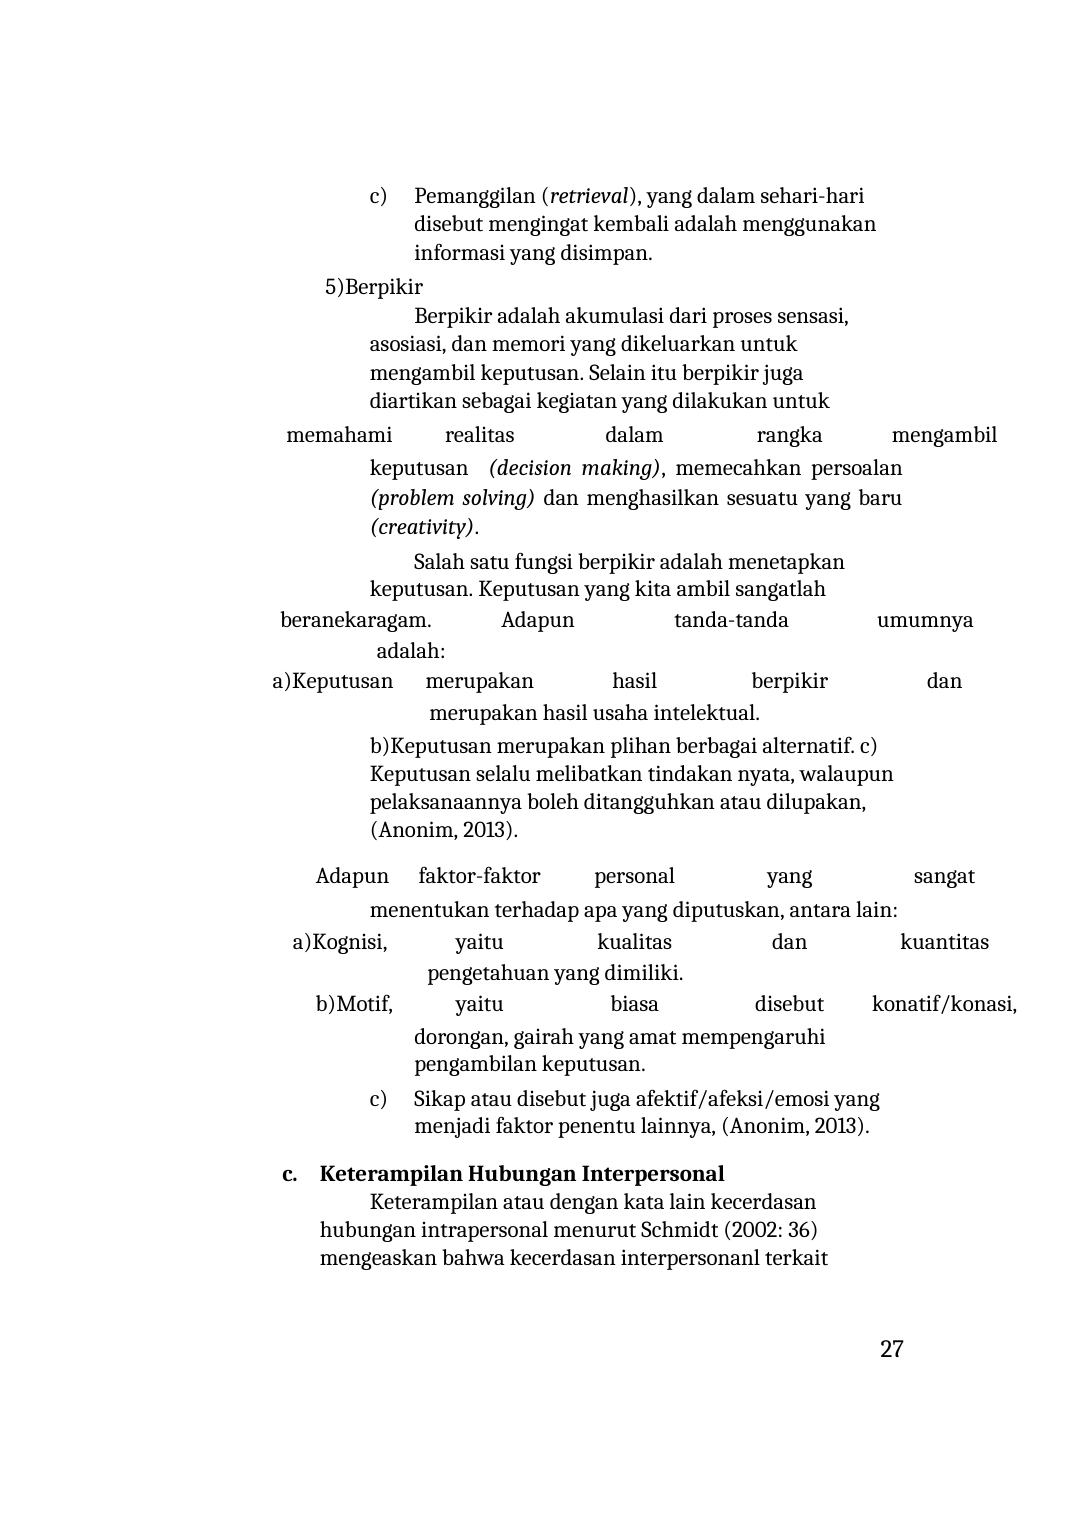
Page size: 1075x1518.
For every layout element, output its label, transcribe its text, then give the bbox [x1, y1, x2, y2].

text b)Keputusan merupakan plihan berbagai alternatif. c) Keputusan selalu melibatkan tindakan nyata, walaupun pelaksanaannya boleh ditangguhkan atau dilupakan, (Anonim, 2013). [369, 733, 910, 843]
text 5)Berpikir Berpikir adalah akumulasi dari proses sensasi, asosiasi, dan memori yang dikeluarkan untuk mengambil keputusan. Selain itu berpikir juga diartikan sebagai kegiatan yang dilakukan untuk [325, 274, 910, 415]
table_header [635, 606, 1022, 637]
text adalah: [150, 641, 446, 663]
text c) Pemanggilan (retrieval), yang dalam sehari-hari disebut mengingat kembali adalah menggunakan informasi yang disimpan. [369, 181, 910, 266]
text menentukan terhadap apa yang diputuskan, antara lain: [369, 897, 910, 923]
text c) Sikap atau disebut juga afektif/afeksi/emosi yang menjadi faktor penentu lainnya, (Anonim, 2013). [369, 1086, 910, 1139]
text Salah satu fungsi berpikir adalah menetapkan keputusan. Keputusan yang kita ambil sangatlah [369, 548, 910, 602]
text 27 [150, 1337, 904, 1362]
text c. Keterampilan Hubungan Interpersonal Keterampilan atau dengan kata lain kecerdasan hubungan intrapersonal menurut Schmidt (2002: 36) mengeaskan bahwa kecerdasan interpersonanl terkait [282, 1161, 910, 1271]
text keputusan (decision making), memecahkan persoalan (problem solving) dan menghasilkan sesuatu yang baru (creativity). [369, 452, 903, 541]
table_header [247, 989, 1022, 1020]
text merupakan hasil usaha intelektual. [150, 702, 760, 724]
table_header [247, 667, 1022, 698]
text pengetahuan yang dimiliki. [150, 963, 683, 985]
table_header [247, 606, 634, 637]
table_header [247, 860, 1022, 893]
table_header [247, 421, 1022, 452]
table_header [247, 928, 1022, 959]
text dorongan, gairah yang amat mempengaruhi pengambilan keputusan. [414, 1024, 910, 1077]
